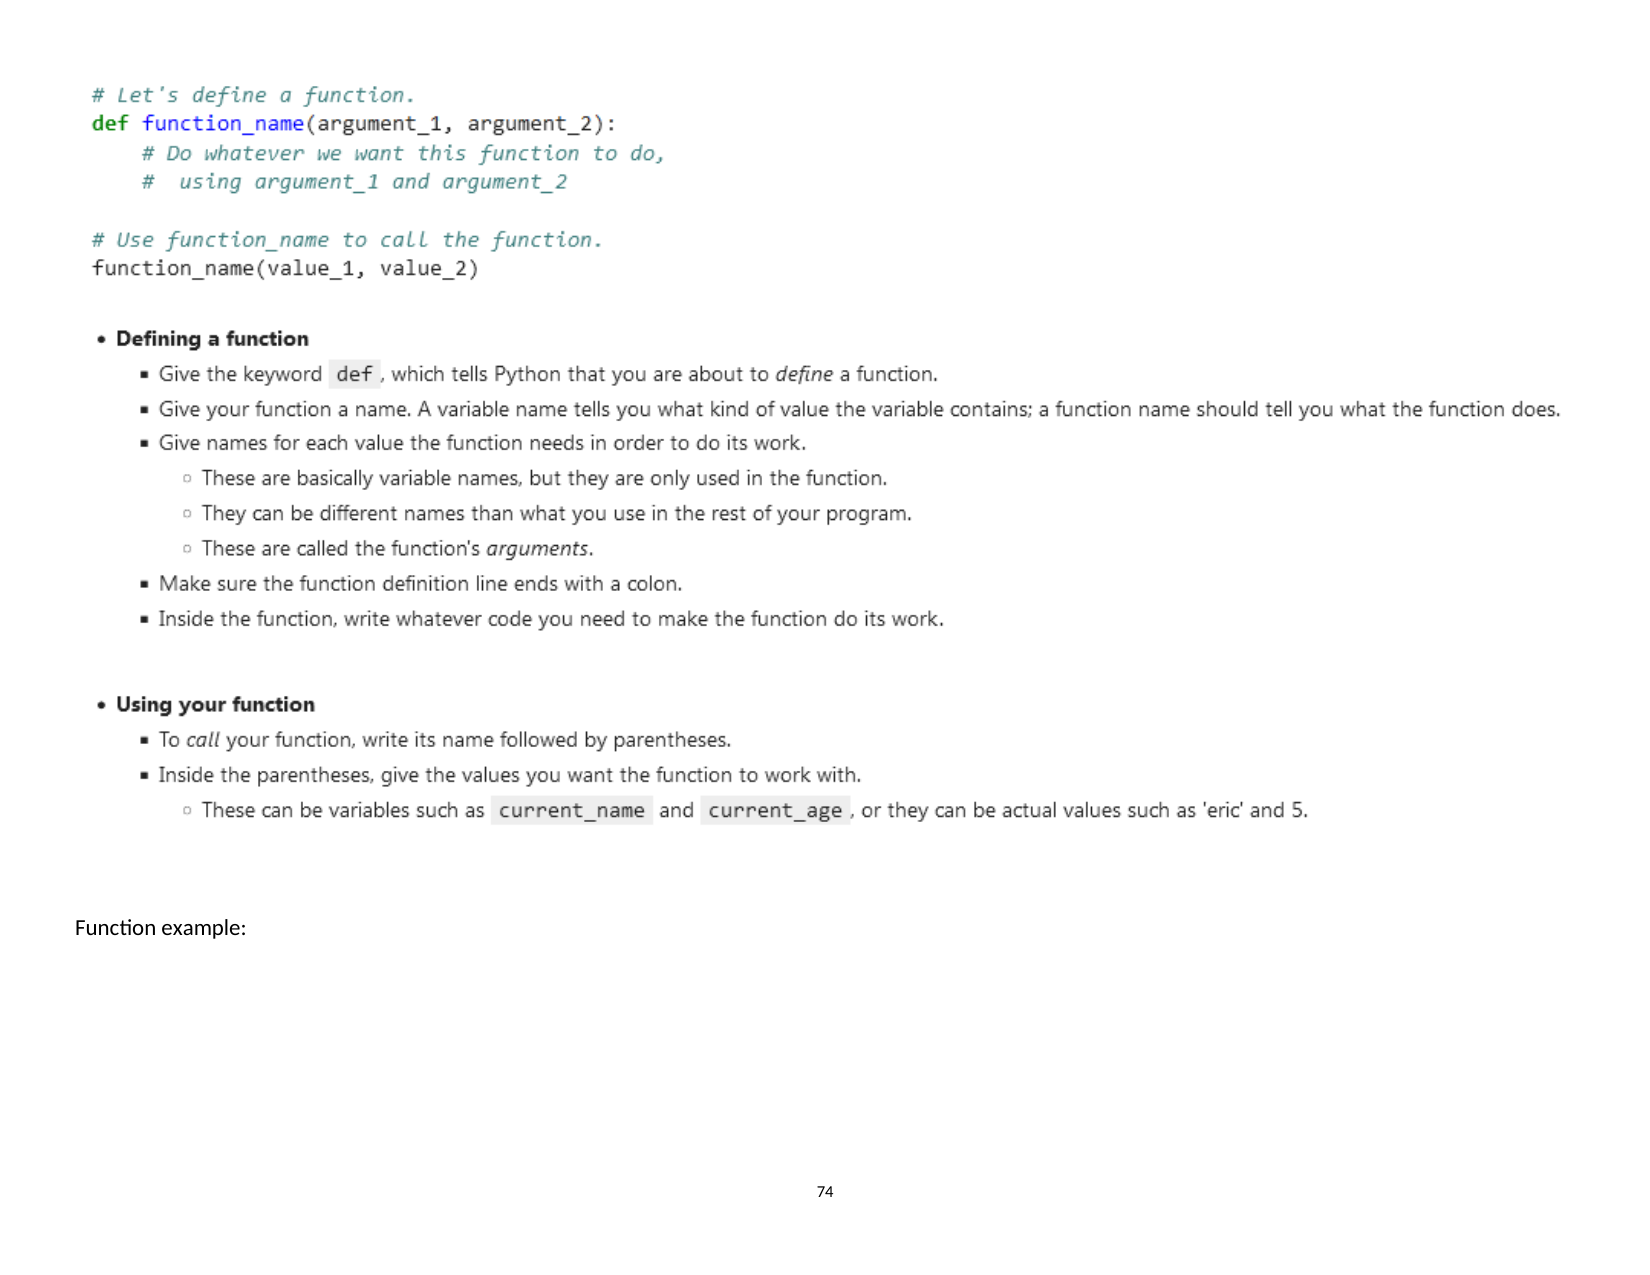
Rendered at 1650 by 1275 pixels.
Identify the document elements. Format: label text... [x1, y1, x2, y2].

picture [75, 317, 1575, 848]
picture [75, 75, 682, 299]
text Function example: [75, 913, 1575, 942]
